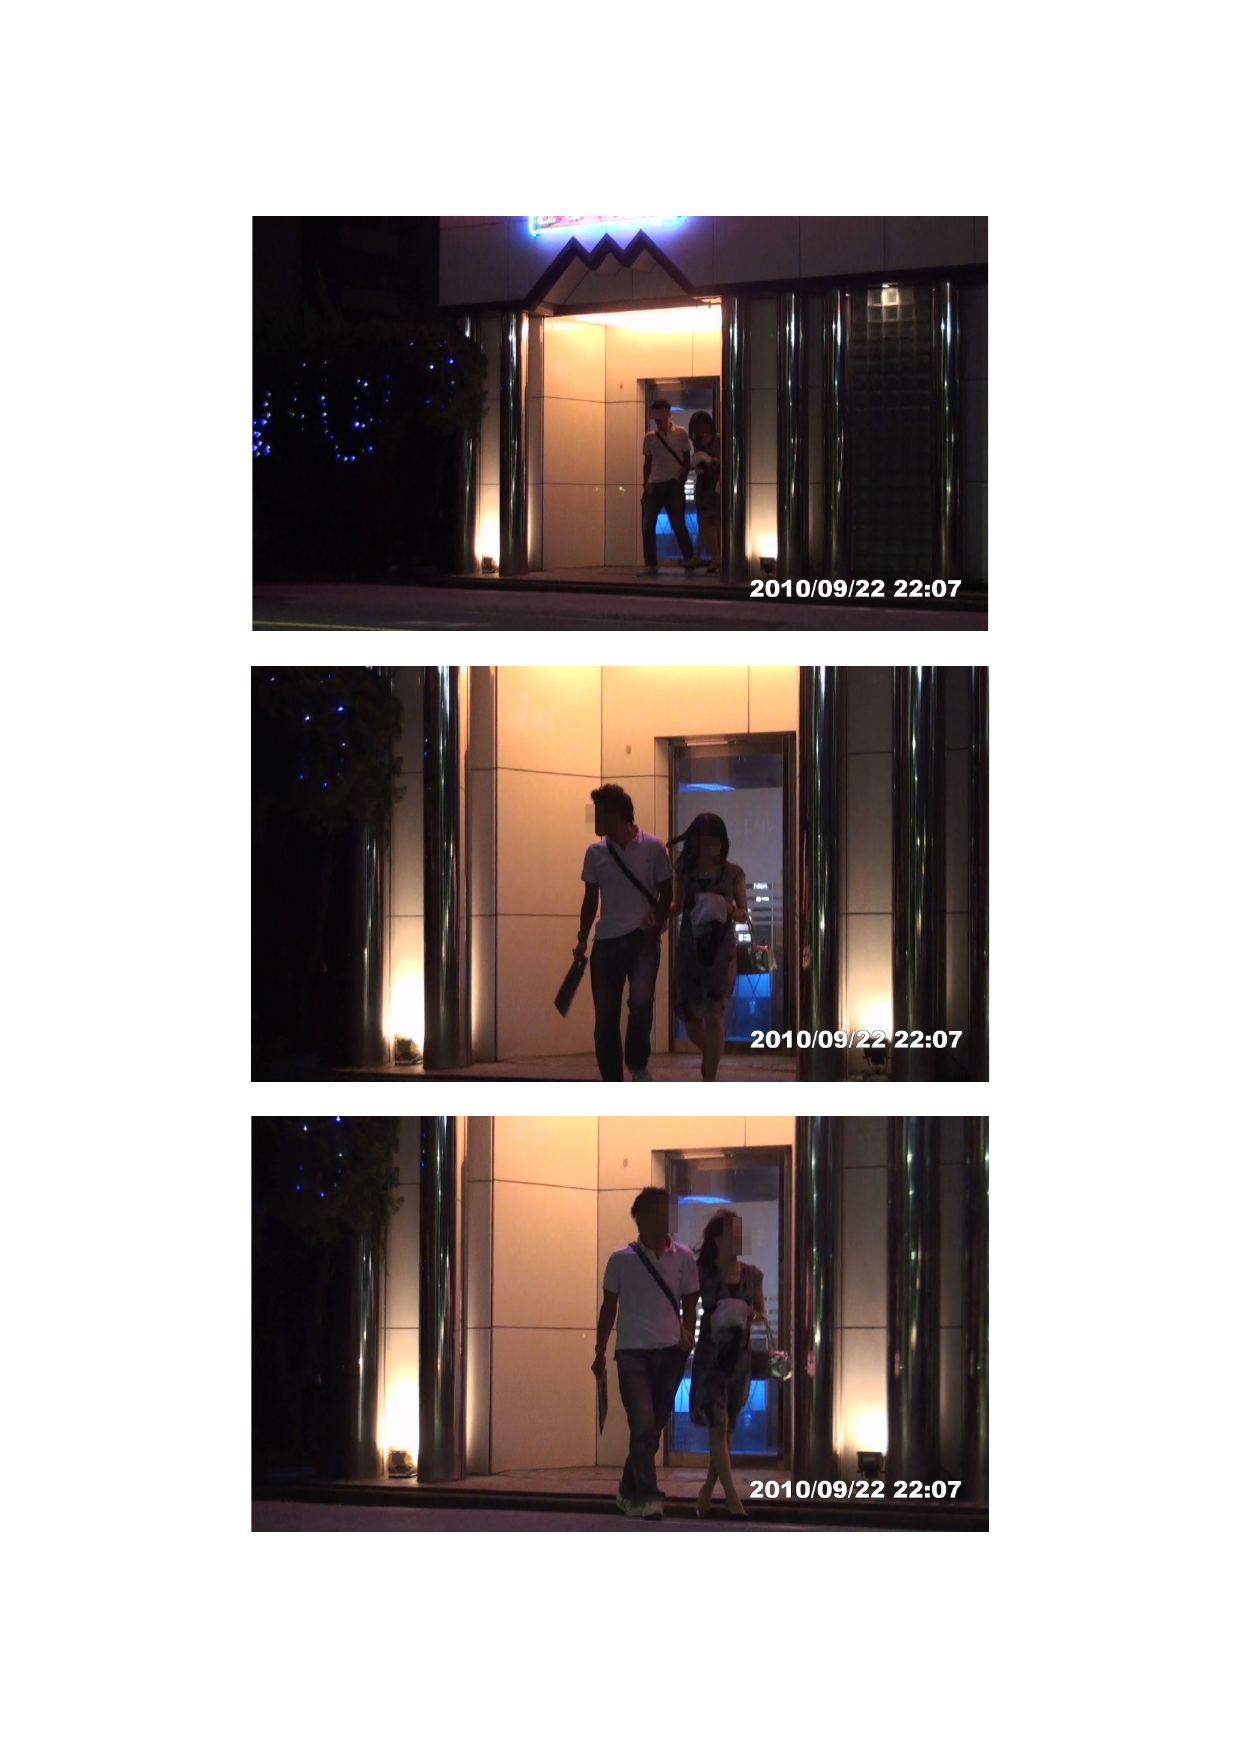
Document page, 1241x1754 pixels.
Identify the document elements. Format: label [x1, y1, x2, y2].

picture [251, 666, 990, 1082]
picture [251, 1116, 989, 1532]
picture [252, 216, 989, 631]
